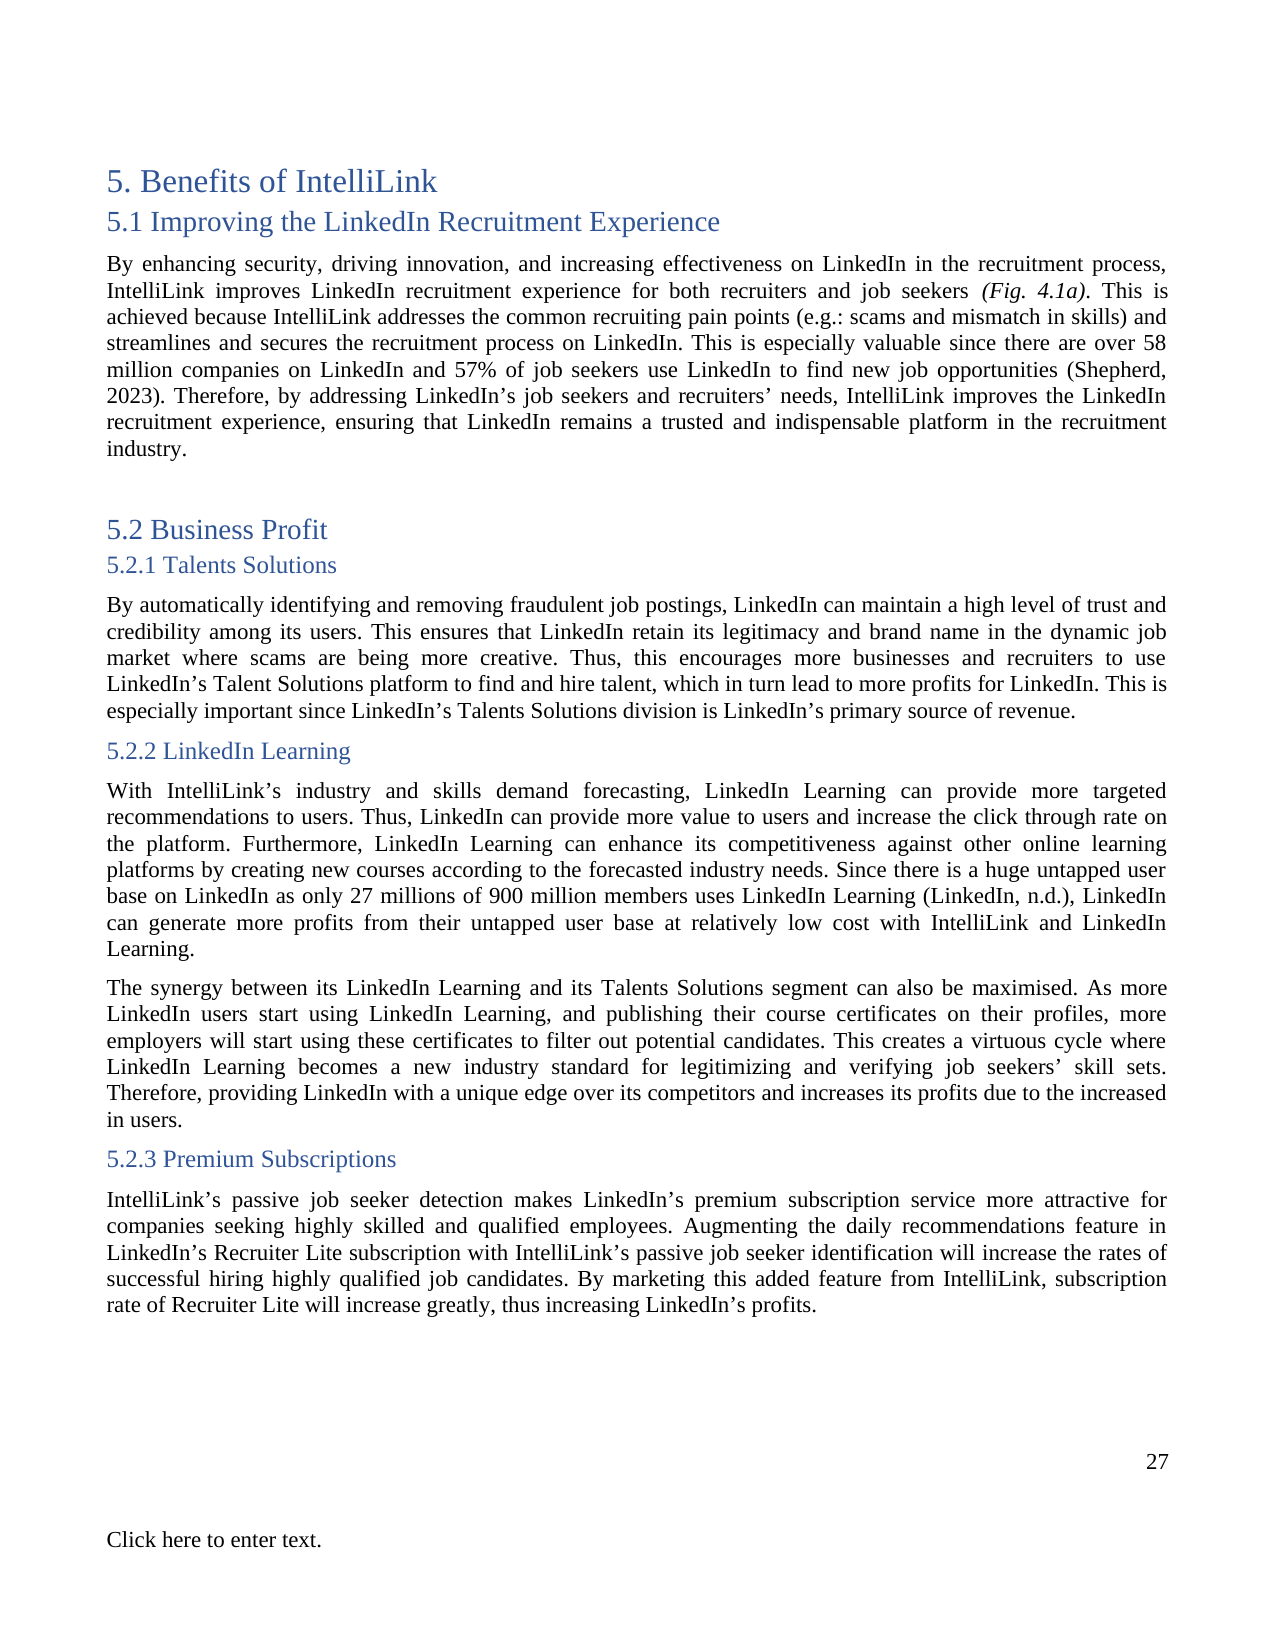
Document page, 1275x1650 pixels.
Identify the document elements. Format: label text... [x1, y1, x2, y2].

subtitle 5.2 Business Profit [106, 512, 1169, 546]
subtitle 5.2.2 LinkedIn Learning [106, 736, 1169, 764]
text With IntelliLink’s industry and skills demand forecasting, LinkedIn Learning can provide more targeted recommendations to users. Thus, LinkedIn can provide more value to users and increase the click through rate on the platform. Furthermore, LinkedIn Learning can enhance its competitiveness against other online learning platforms by creating new courses according to the forecasted industry needs. Since there is a huge untapped user base on LinkedIn as only 27 millions of 900 million members uses LinkedIn Learning (LinkedIn, n.d.), LinkedIn can generate more profits from their untapped user base at relatively low cost with IntelliLink and LinkedIn Learning. [106, 777, 1169, 961]
text IntelliLink’s passive job seeker detection makes LinkedIn’s premium subscription service more attractive for companies seeking highly skilled and qualified employees. Augmenting the daily recommendations feature in LinkedIn’s Recruiter Lite subscription with IntelliLink’s passive job seeker identification will increase the rates of successful hiring highly qualified job candidates. By marketing this added feature from IntelliLink, subscription rate of Recruiter Lite will increase greatly, thus increasing LinkedIn’s profits. [106, 1186, 1169, 1318]
text By automatically identifying and removing fraudulent job postings, LinkedIn can maintain a high level of trust and credibility among its users. This ensures that LinkedIn retain its legitimacy and brand name in the dynamic job market where scams are being more creative. Thus, this encourages more businesses and recruiters to use LinkedIn’s Talent Solutions platform to find and hire talent, which in turn lead to more profits for LinkedIn. This is especially important since LinkedIn’s Talents Solutions division is LinkedIn’s primary source of revenue. [106, 591, 1169, 723]
text The synergy between its LinkedIn Learning and its Talents Solutions segment can also be maximised. As more LinkedIn users start using LinkedIn Learning, and publishing their course certificates on their profiles, more employers will start using these certificates to filter out potential candidates. This creates a virtuous cycle where LinkedIn Learning becomes a new industry standard for legitimizing and verifying job seekers’ skill sets. Therefore, providing LinkedIn with a unique edge over its competitors and increases its profits due to the increased in users. [106, 974, 1169, 1132]
subtitle 5. Benefits of IntelliLink [106, 162, 1169, 200]
text By enhancing security, driving innovation, and increasing effectiveness on LinkedIn in the recruitment process, IntelliLink improves LinkedIn recruitment experience for both recruiters and job seekers (Fig. 4.1a). This is achieved because IntelliLink addresses the common recruiting pain points (e.g.: scams and mismatch in skills) and streamlines and secures the recruitment process on LinkedIn. This is especially valuable since there are over 58 million companies on LinkedIn and 57% of job seekers use LinkedIn to find new job opportunities (Shepherd, 2023). Therefore, by addressing LinkedIn’s job seekers and recruiters’ needs, IntelliLink improves the LinkedIn recruitment experience, ensuring that LinkedIn remains a trusted and indispensable platform in the recruitment industry. [106, 250, 1169, 461]
subtitle 5.1 Improving the LinkedIn Recruitment Experience [106, 204, 1169, 238]
subtitle 5.2.1 Talents Solutions [106, 550, 1169, 579]
subtitle 5.2.3 Premium Subscriptions [106, 1144, 1169, 1173]
